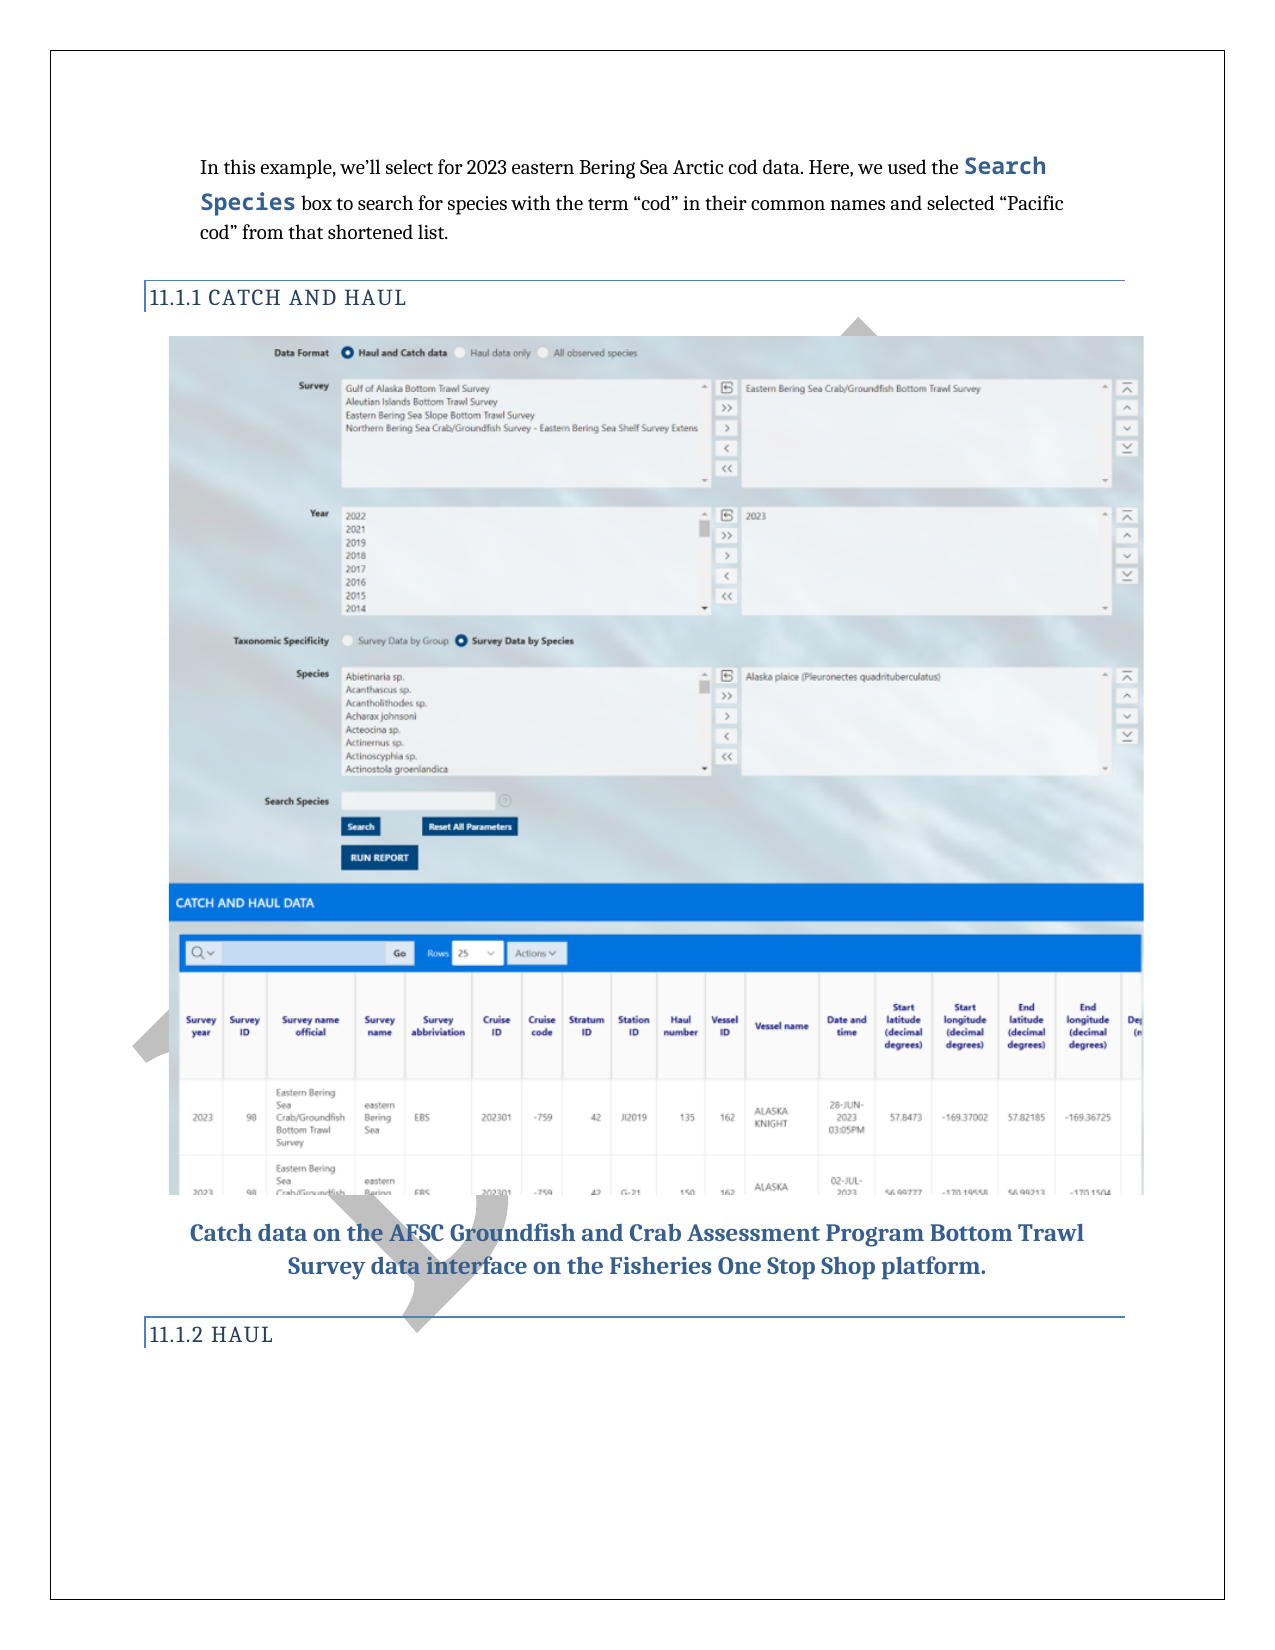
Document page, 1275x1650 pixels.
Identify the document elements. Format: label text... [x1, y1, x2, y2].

subtitle 11.1.2 Haul [146, 1318, 1125, 1348]
text In this example, we’ll select for 2023 eastern Bering Sea Arctic cod data. Here, we used the Search Species box to search for species with the term “cod” in their common names and selected “Pacific cod” from that shortened list. [200, 150, 1075, 245]
subtitle 11.1.1 Catch and haul [146, 281, 1125, 312]
text Catch data on the AFSC Groundfish and Crab Assessment Program Bottom Trawl Survey data interface on the Fisheries One Stop Shop platform. [150, 1219, 1125, 1281]
picture [168, 336, 1144, 1195]
